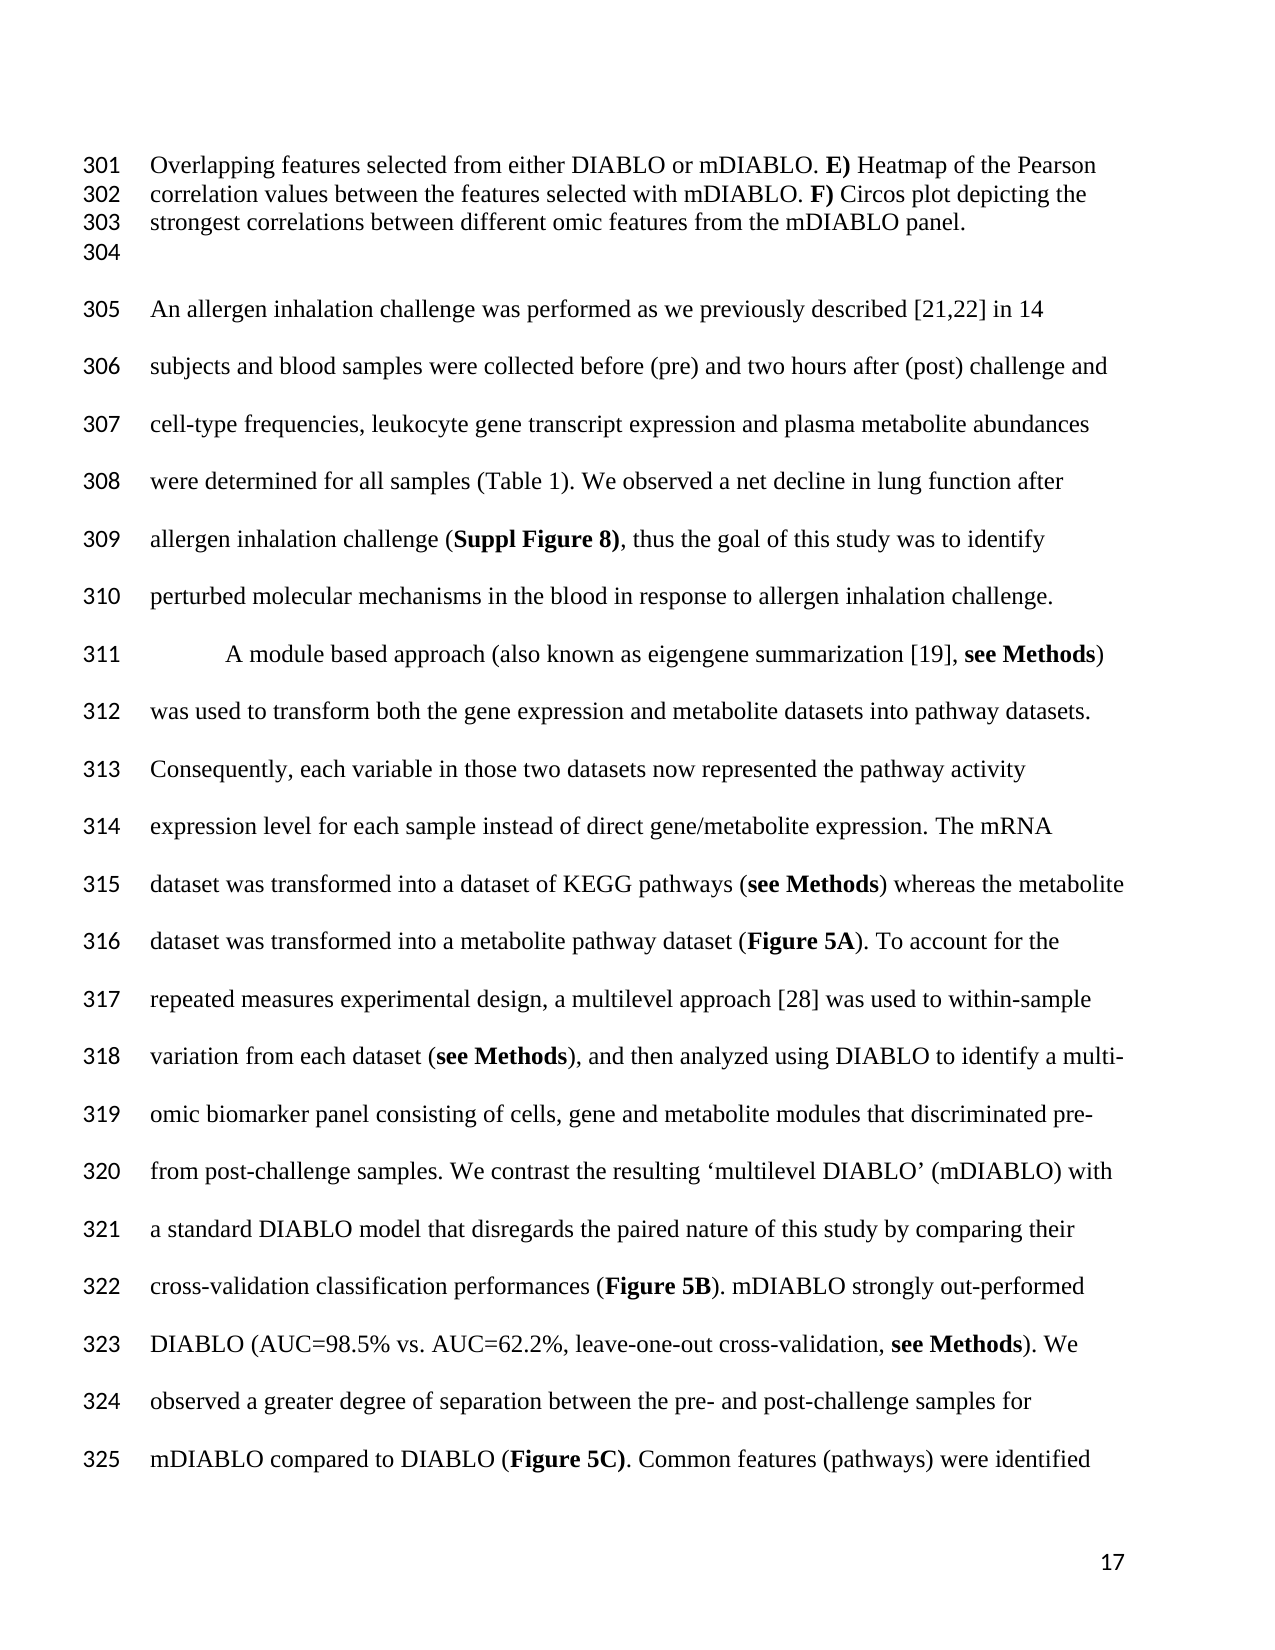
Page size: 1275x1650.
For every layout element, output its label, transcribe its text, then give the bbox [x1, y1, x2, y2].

text An allergen inhalation challenge was performed as we previously described [21,22] in 14 subjects and blood samples were collected before (pre) and two hours after (post) challenge and cell-type frequencies, leukocyte gene transcript expression and plasma metabolite abundances were determined for all samples (Table 1). We observed a net decline in lung function after allergen inhalation challenge (Suppl Figure 8), thus the goal of this study was to identify perturbed molecular mechanisms in the blood in response to allergen inhalation challenge. [150, 294, 1125, 610]
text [150, 150, 1125, 236]
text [150, 639, 1125, 1472]
